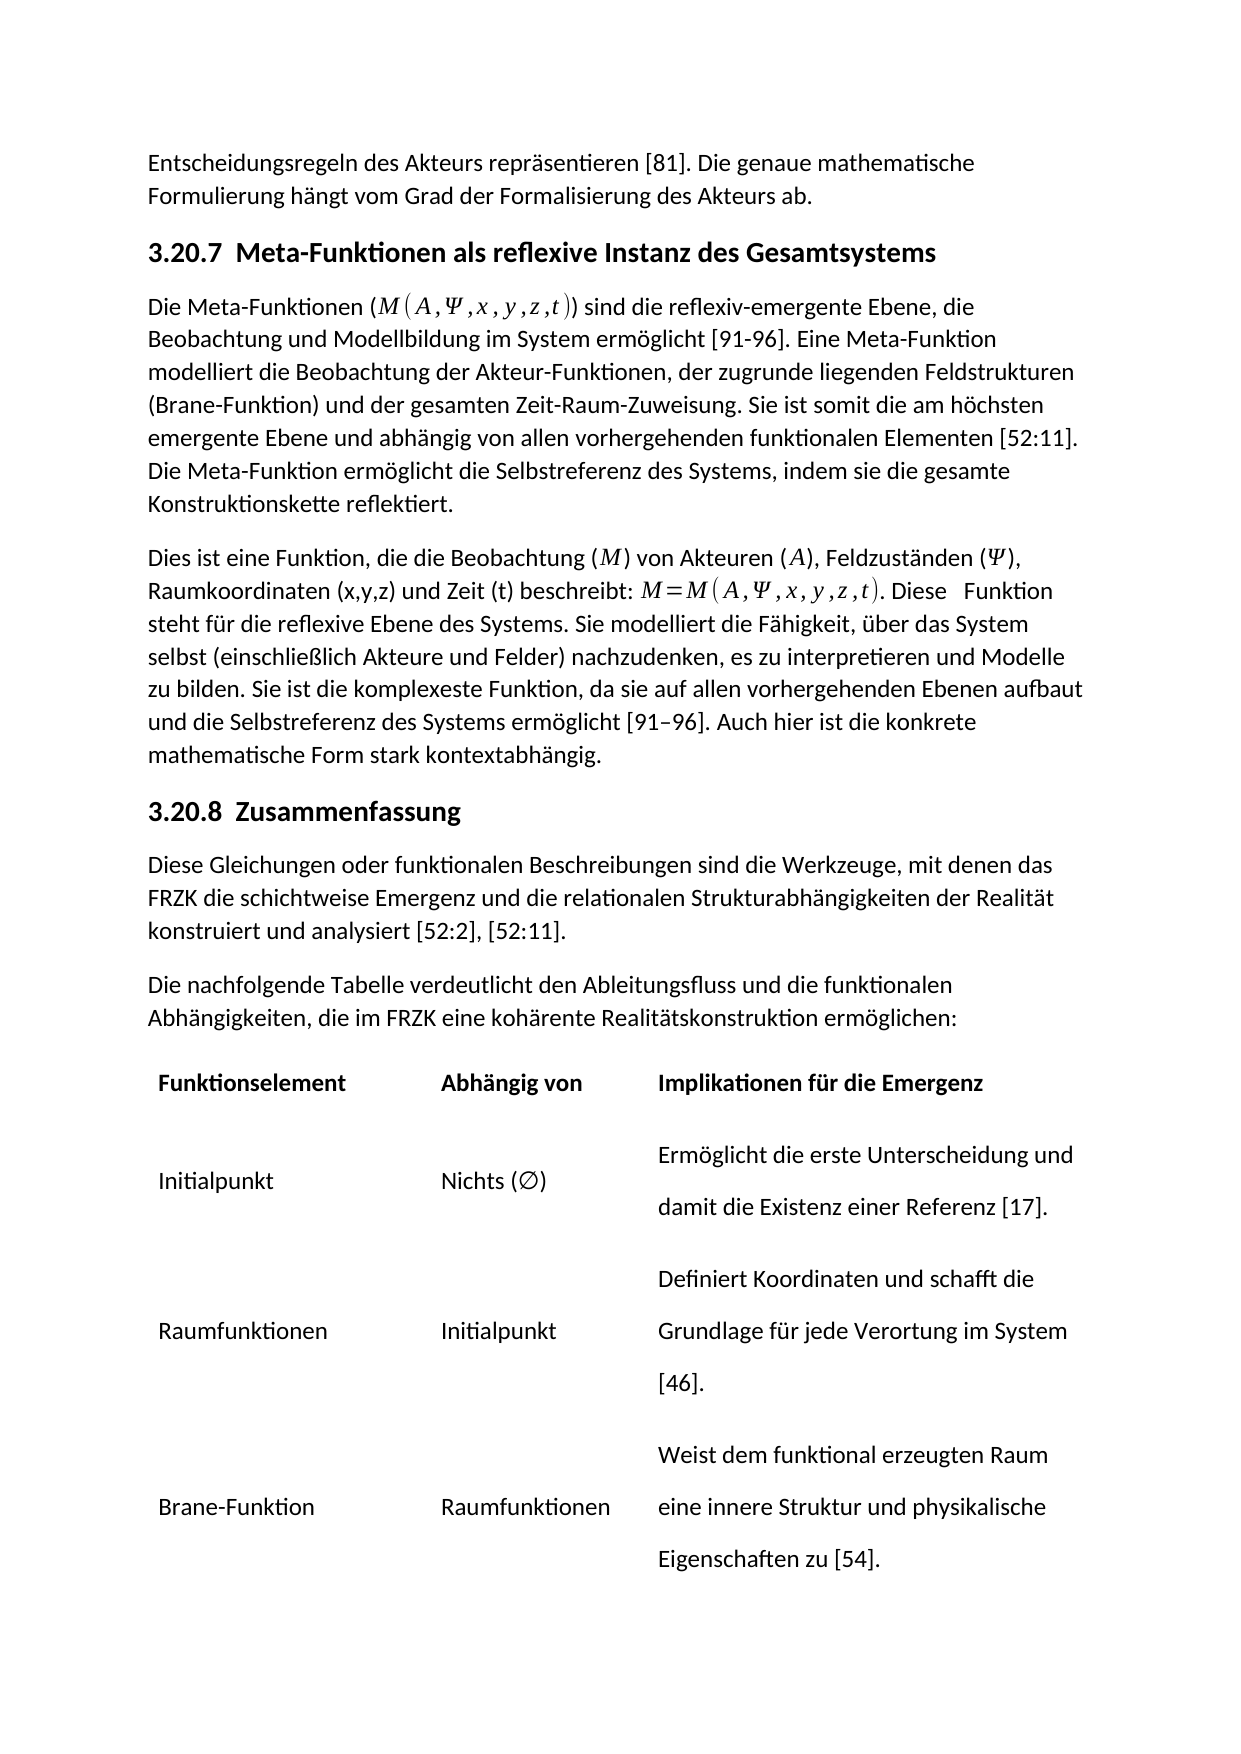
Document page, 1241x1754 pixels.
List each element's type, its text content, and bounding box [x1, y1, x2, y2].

text Dies ist eine Funktion, die die Beobachtung () von Akteuren (), Feldzuständen (), Raumkoordinaten (x,y,z) und Zeit (t) beschreibt: . Diese Funktion steht für die reflexive Ebene des Systems. Sie modelliert die Fähigkeit, über das System selbst (einschließlich Akteure und Felder) nachzudenken, es zu interpretieren und Modelle zu bilden. Sie ist die komplexeste Funktion, da sie auf allen vorhergehenden Ebenen aufbaut und die Selbstreferenz des Systems ermöglicht [91–96]. Auch hier ist die konkrete mathematische Form stark kontextabhängig. [148, 542, 1093, 770]
table_cell Weist dem funktional erzeugten Raum eine innere Struktur und physikalische Eigenschaften zu [54]. [648, 1429, 1093, 1605]
table_cell Raumfunktionen [148, 1253, 430, 1429]
table_cell Initialpunkt [430, 1253, 647, 1429]
table_cell Ermöglicht die erste Unterscheidung und damit die Existenz einer Referenz [17]. [648, 1129, 1093, 1253]
text Diese Gleichungen oder funktionalen Beschreibungen sind die Werkzeuge, mit denen das FRZK die schichtweise Emergenz und die relationalen Strukturabhängigkeiten der Realität konstruiert und analysiert [52:2], [52:11]. [148, 850, 1093, 946]
subtitle 3.20.8 Zusammenfassung [148, 793, 1093, 829]
table_cell Definiert Koordinaten und schafft die Grundlage für jede Verortung im System [46]. [648, 1253, 1093, 1429]
table_cell Raumfunktionen [430, 1429, 647, 1605]
text Die nachfolgende Tabelle verdeutlicht den Ableitungsfluss und die funktionalen Abhängigkeiten, die im FRZK eine kohärente Realitätskonstruktion ermöglichen: [148, 969, 1093, 1033]
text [148, 148, 1093, 211]
subtitle 3.20.7 Meta-Funktionen als reflexive Instanz des Gesamtsystems [148, 234, 1093, 270]
table_header Funktionselement [148, 1056, 430, 1129]
table_cell Nichts (∅) [430, 1129, 647, 1253]
table_header Abhängig von [430, 1056, 647, 1129]
table_cell Brane-Funktion [148, 1429, 430, 1605]
table_header Implikationen für die Emergenz [648, 1056, 1093, 1129]
table_cell Initialpunkt [148, 1129, 430, 1253]
text Die Meta-Funktionen () sind die reflexiv-emergente Ebene, die Beobachtung und Modellbildung im System ermöglicht [91-96]. Eine Meta-Funktion modelliert die Beobachtung der Akteur-Funktionen, der zugrunde liegenden Feldstrukturen (Brane-Funktion) und der gesamten Zeit-Raum-Zuweisung. Sie ist somit die am höchsten emergente Ebene und abhängig von allen vorhergehenden funktionalen Elementen [52:11]. Die Meta-Funktion ermöglicht die Selbstreferenz des Systems, indem sie die gesamte Konstruktionskette reflektiert. [148, 291, 1093, 519]
